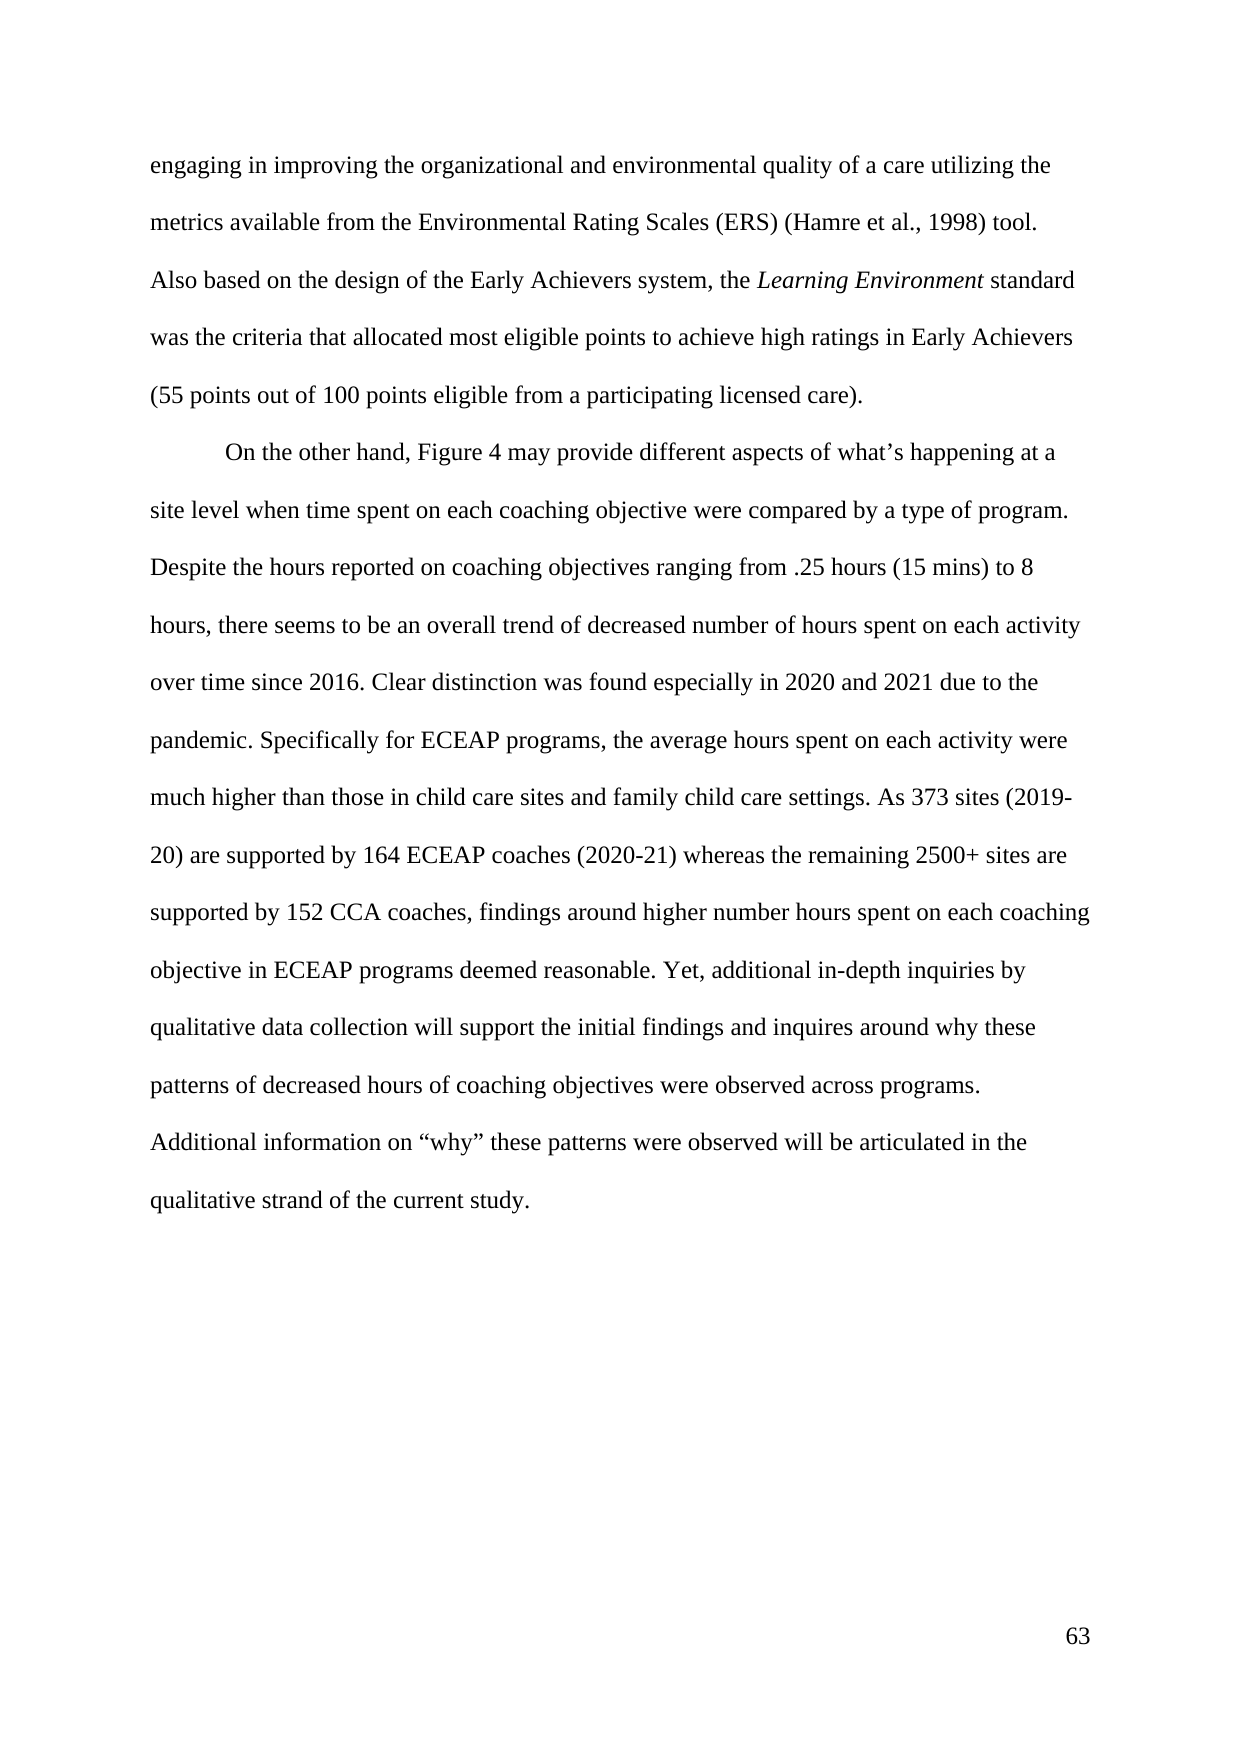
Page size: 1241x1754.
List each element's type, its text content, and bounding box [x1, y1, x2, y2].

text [150, 150, 1090, 409]
text On the other hand, Figure 4 may provide different aspects of what’s happening at a site level when time spent on each coaching objective were compared by a type of program. Despite the hours reported on coaching objectives ranging from .25 hours (15 mins) to 8 hours, there seems to be an overall trend of decreased number of hours spent on each activity over time since 2016. Clear distinction was found especially in 2020 and 2021 due to the pandemic. Specifically for ECEAP programs, the average hours spent on each activity were much higher than those in child care sites and family child care settings. As 373 sites (2019-20) are supported by 164 ECEAP coaches (2020-21) whereas the remaining 2500+ sites are supported by 152 CCA coaches, findings around higher number hours spent on each coaching objective in ECEAP programs deemed reasonable. Yet, additional in-depth inquiries by qualitative data collection will support the initial findings and inquires around why these patterns of decreased hours of coaching objectives were observed across programs. Additional information on “why” these patterns were observed will be articulated in the qualitative strand of the current study. [150, 437, 1090, 1214]
